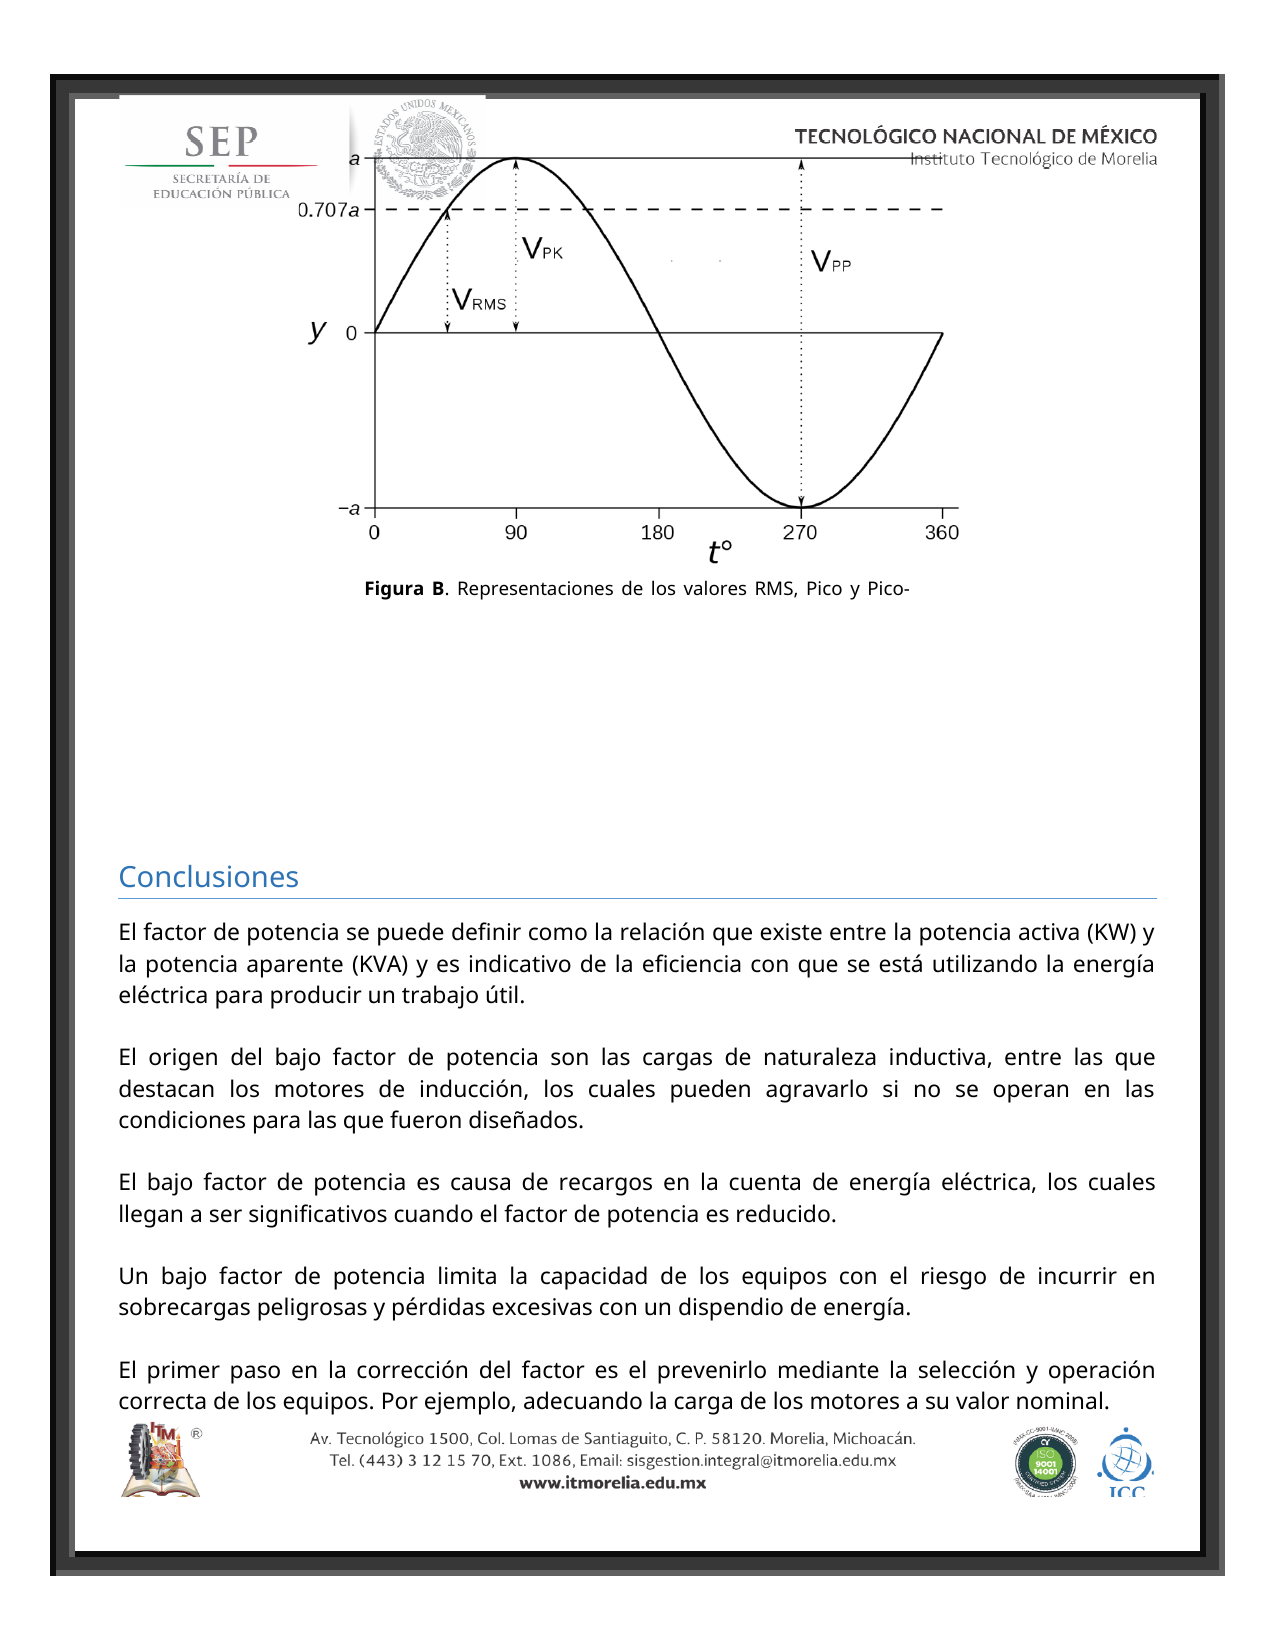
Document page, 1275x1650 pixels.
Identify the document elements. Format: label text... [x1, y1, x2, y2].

picture [119, 95, 1157, 564]
text Un bajo factor de potencia limita la capacidad de los equipos con el riesgo de incurrir en sobrecargas peligrosas y pérdidas excesivas con un dispendio de energía. [118, 1260, 1157, 1322]
text El primer paso en la corrección del factor es el prevenirlo mediante la selección y operación correcta de los equipos. Por ejemplo, adecuando la carga de los motores a su valor nominal. [118, 1354, 1157, 1416]
subtitle Conclusiones [118, 857, 1157, 898]
text El bajo factor de potencia es causa de recargos en la cuenta de energía eléctrica, los cuales llegan a ser significativos cuando el factor de potencia es reducido. [118, 1166, 1157, 1229]
text El origen del bajo factor de potencia son las cargas de naturaleza inductiva, entre las que destacan los motores de inducción, los cuales pueden agravarlo si no se operan en las condiciones para las que fueron diseñados. [118, 1041, 1157, 1135]
picture [119, 1421, 1154, 1497]
text El factor de potencia se puede definir como la relación que existe entre la potencia activa (KW) y la potencia aparente (KVA) y es indicativo de la eficiencia con que se está utilizando la energía eléctrica para producir un trabajo útil. [118, 916, 1157, 1010]
